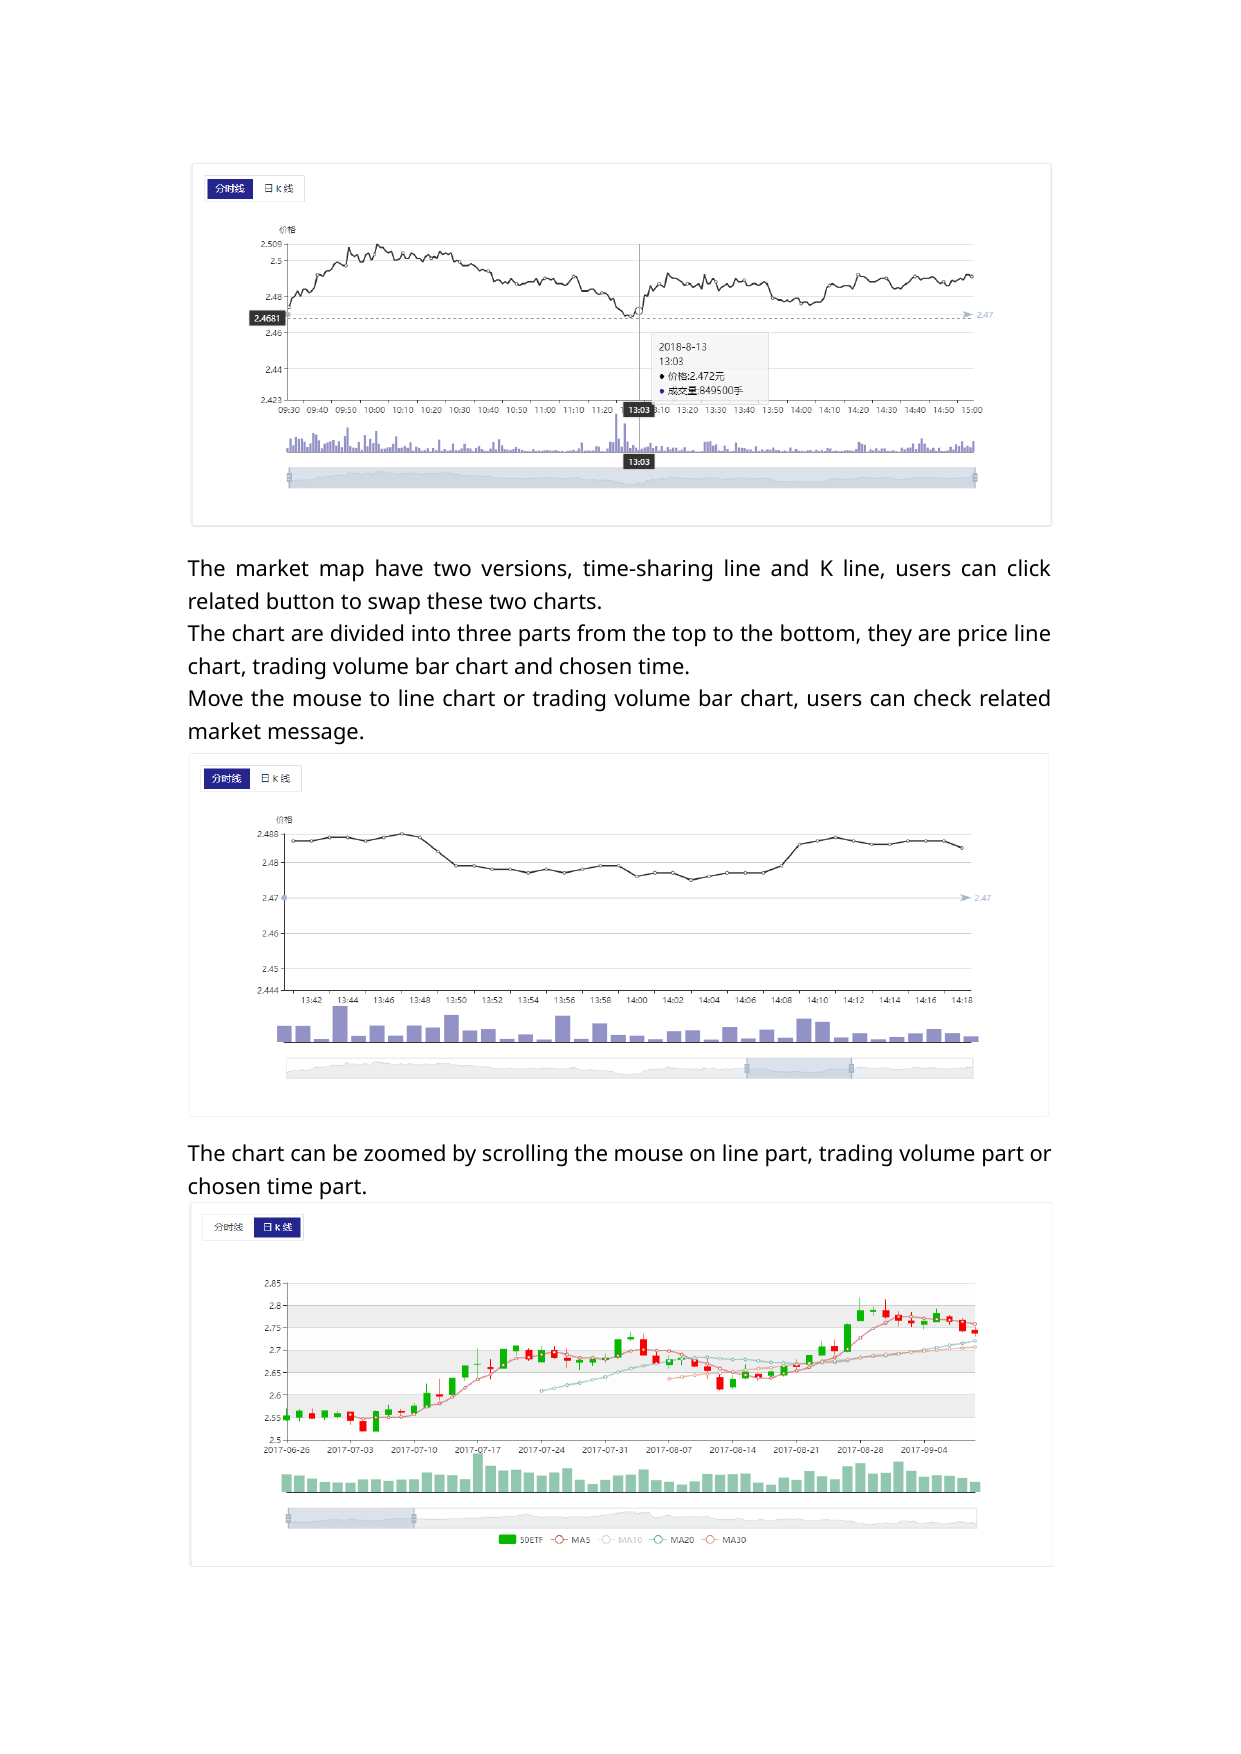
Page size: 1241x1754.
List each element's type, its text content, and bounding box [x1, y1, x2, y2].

text Move the mouse to line chart or trading volume bar chart, users can check related market message. [187, 682, 1053, 747]
picture [187, 747, 1053, 1121]
text The chart are divided into three parts from the top to the bottom, they are price line chart, trading volume bar chart and chosen time. [187, 617, 1053, 682]
text The market map have two versions, time-sharing line and K line, users can click related button to swap these two charts. [187, 552, 1053, 617]
picture [187, 162, 1053, 527]
text The chart can be zoomed by scrolling the mouse on line part, trading volume part or chosen time part. [187, 1121, 1053, 1202]
picture [187, 1202, 1053, 1567]
